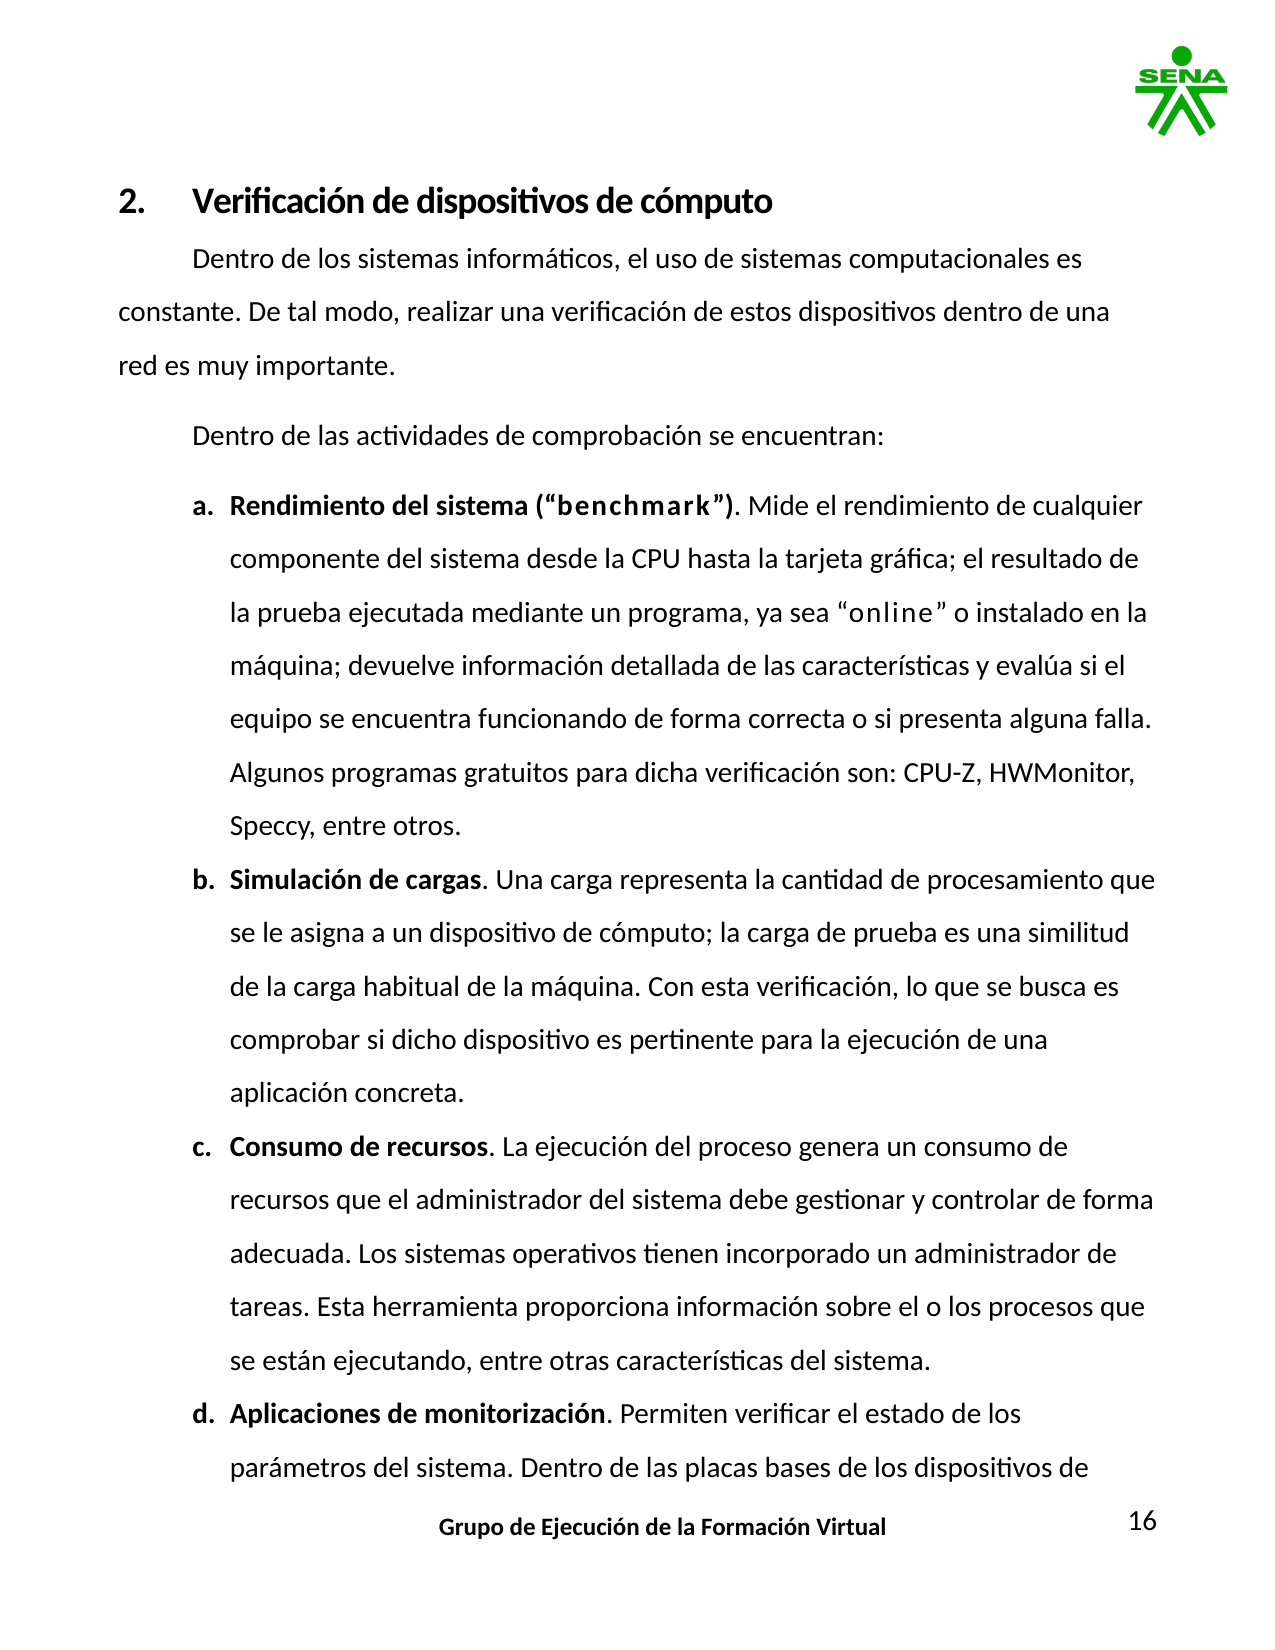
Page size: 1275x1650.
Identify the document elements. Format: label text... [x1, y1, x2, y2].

text Dentro de los sistemas informáticos, el uso de sistemas computacionales es constante. De tal modo, realizar una verificación de estos dispositivos dentro de una red es muy importante. [118, 240, 1157, 382]
list Consumo de recursos. La ejecución del proceso genera un consumo de recursos que el administrador del sistema debe gestionar y controlar de forma adecuada. Los sistemas operativos tienen incorporado un administrador de tareas. Esta herramienta proporciona información sobre el o los procesos que se están ejecutando, entre otras características del sistema. [192, 1128, 1157, 1377]
list Rendimiento del sistema (“benchmark”). Mide el rendimiento de cualquier componente del sistema desde la CPU hasta la tarjeta gráfica; el resultado de la prueba ejecutada mediante un programa, ya sea “online” o instalado en la máquina; devuelve información detallada de las características y evalúa si el equipo se encuentra funcionando de forma correcta o si presenta alguna falla. Algunos programas gratuitos para dicha verificación son: CPU-Z, HWMonitor, Speccy, entre otros. [192, 487, 1157, 843]
subtitle Verificación de dispositivos de cómputo [118, 177, 1157, 223]
picture [1135, 46, 1228, 136]
list Simulación de cargas. Una carga representa la cantidad de procesamiento que se le asigna a un dispositivo de cómputo; la carga de prueba es una similitud de la carga habitual de la máquina. Con esta verificación, lo que se busca es comprobar si dicho dispositivo es pertinente para la ejecución de una aplicación concreta. [192, 861, 1157, 1110]
text Dentro de las actividades de comprobación se encuentran: [118, 417, 1157, 452]
